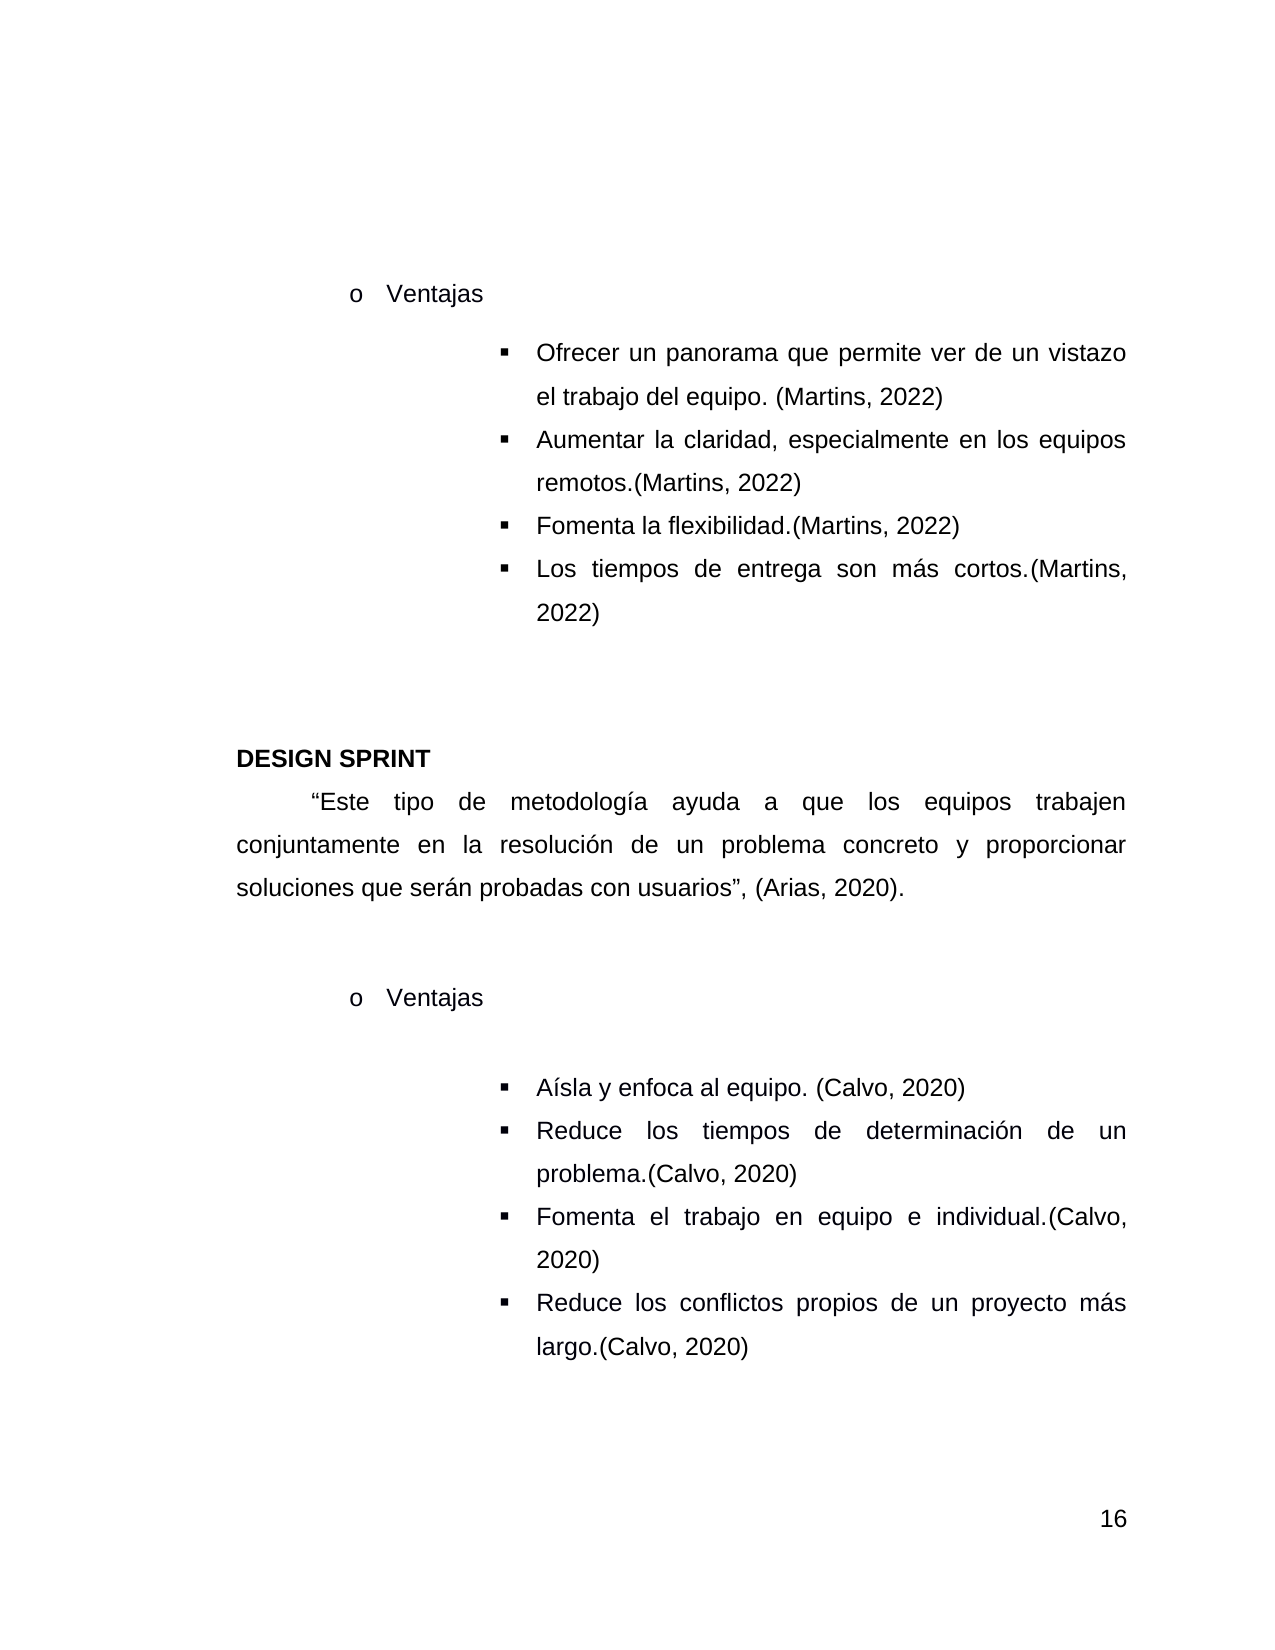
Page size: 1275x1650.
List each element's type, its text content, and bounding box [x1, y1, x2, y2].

list Aumentar la claridad, especialmente en los equipos remotos. [499, 425, 1127, 497]
list Los tiempos de entrega son más cortos. [499, 554, 1127, 626]
list Reduce los conflictos propios de un proyecto más largo. [499, 1288, 1127, 1360]
text Design Sprint [236, 743, 1127, 772]
list Reduce los tiempos de determinación de un problema. [499, 1116, 1127, 1188]
list Fomenta el trabajo en equipo e individual. [499, 1202, 1127, 1274]
list Ofrecer un panorama que permite ver de un vistazo el trabajo del equipo. [499, 338, 1127, 410]
list Ventajas [349, 983, 1127, 1014]
text “Este tipo de metodología ayuda a que los equipos trabajen conjuntamente en la resolución de un problema concreto y proporcionar soluciones que serán probadas con usuarios”, . [236, 787, 1127, 902]
list Fomenta la flexibilidad. [499, 511, 1127, 540]
list Aísla y enfoca al equipo. [499, 1072, 1127, 1101]
list Ventajas [349, 279, 1127, 310]
